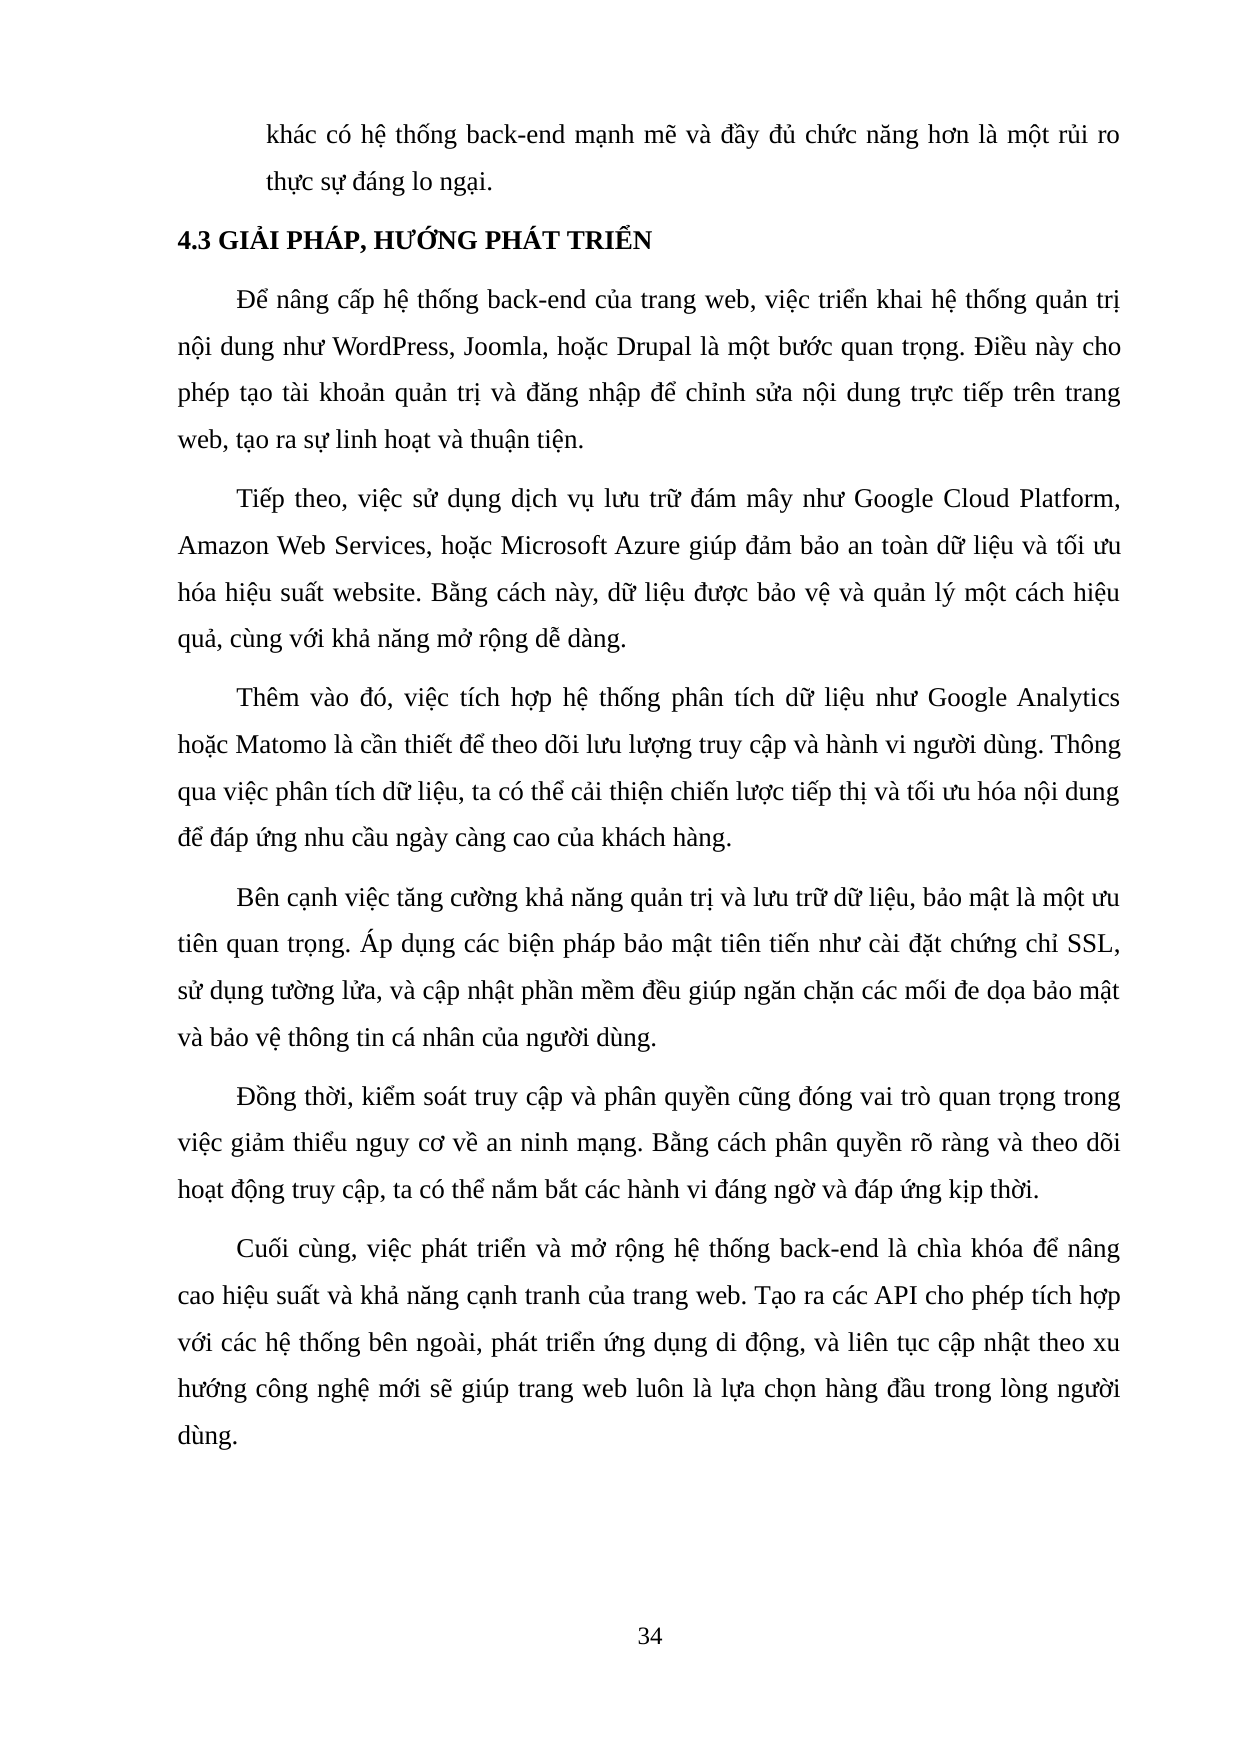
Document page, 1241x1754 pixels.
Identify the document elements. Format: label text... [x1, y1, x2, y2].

text Bên cạnh việc tăng cường khả năng quản trị và lưu trữ dữ liệu, bảo mật là một ưu tiên quan trọng. Áp dụng các biện pháp bảo mật tiên tiến như cài đặt chứng chỉ SSL, sử dụng tường lửa, và cập nhật phần mềm đều giúp ngăn chặn các mối đe dọa bảo mật và bảo vệ thông tin cá nhân của người dùng. [177, 881, 1122, 1052]
text Thêm vào đó, việc tích hợp hệ thống phân tích dữ liệu như Google Analytics hoặc Matomo là cần thiết để theo dõi lưu lượng truy cập và hành vi người dùng. Thông qua việc phân tích dữ liệu, ta có thể cải thiện chiến lược tiếp thị và tối ưu hóa nội dung để đáp ứng nhu cầu ngày càng cao của khách hàng. [177, 681, 1122, 853]
text Đồng thời, kiểm soát truy cập và phân quyền cũng đóng vai trò quan trọng trong việc giảm thiểu nguy cơ về an ninh mạng. Bằng cách phân quyền rõ ràng và theo dõi hoạt động truy cập, ta có thể nắm bắt các hành vi đáng ngờ và đáp ứng kịp thời. [177, 1080, 1122, 1204]
text Để nâng cấp hệ thống back-end của trang web, việc triển khai hệ thống quản trị nội dung như WordPress, Joomla, hoặc Drupal là một bước quan trọng. Điều này cho phép tạo tài khoản quản trị và đăng nhập để chỉnh sửa nội dung trực tiếp trên trang web, tạo ra sự linh hoạt và thuận tiện. [177, 283, 1122, 454]
subtitle 4.3 GIẢI PHÁP, HƯỚNG PHÁT TRIỂN [177, 224, 1122, 255]
text Cuối cùng, việc phát triển và mở rộng hệ thống back-end là chìa khóa để nâng cao hiệu suất và khả năng cạnh tranh của trang web. Tạo ra các API cho phép tích hợp với các hệ thống bên ngoài, phát triển ứng dụng di động, và liên tục cập nhật theo xu hướng công nghệ mới sẽ giúp trang web luôn là lựa chọn hàng đầu trong lòng người dùng. [177, 1232, 1122, 1450]
text Tiếp theo, việc sử dụng dịch vụ lưu trữ đám mây như Google Cloud Platform, Amazon Web Services, hoặc Microsoft Azure giúp đảm bảo an toàn dữ liệu và tối ưu hóa hiệu suất website. Bằng cách này, dữ liệu được bảo vệ và quản lý một cách hiệu quả, cùng với khả năng mở rộng dễ dàng. [177, 482, 1122, 653]
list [236, 118, 1122, 196]
